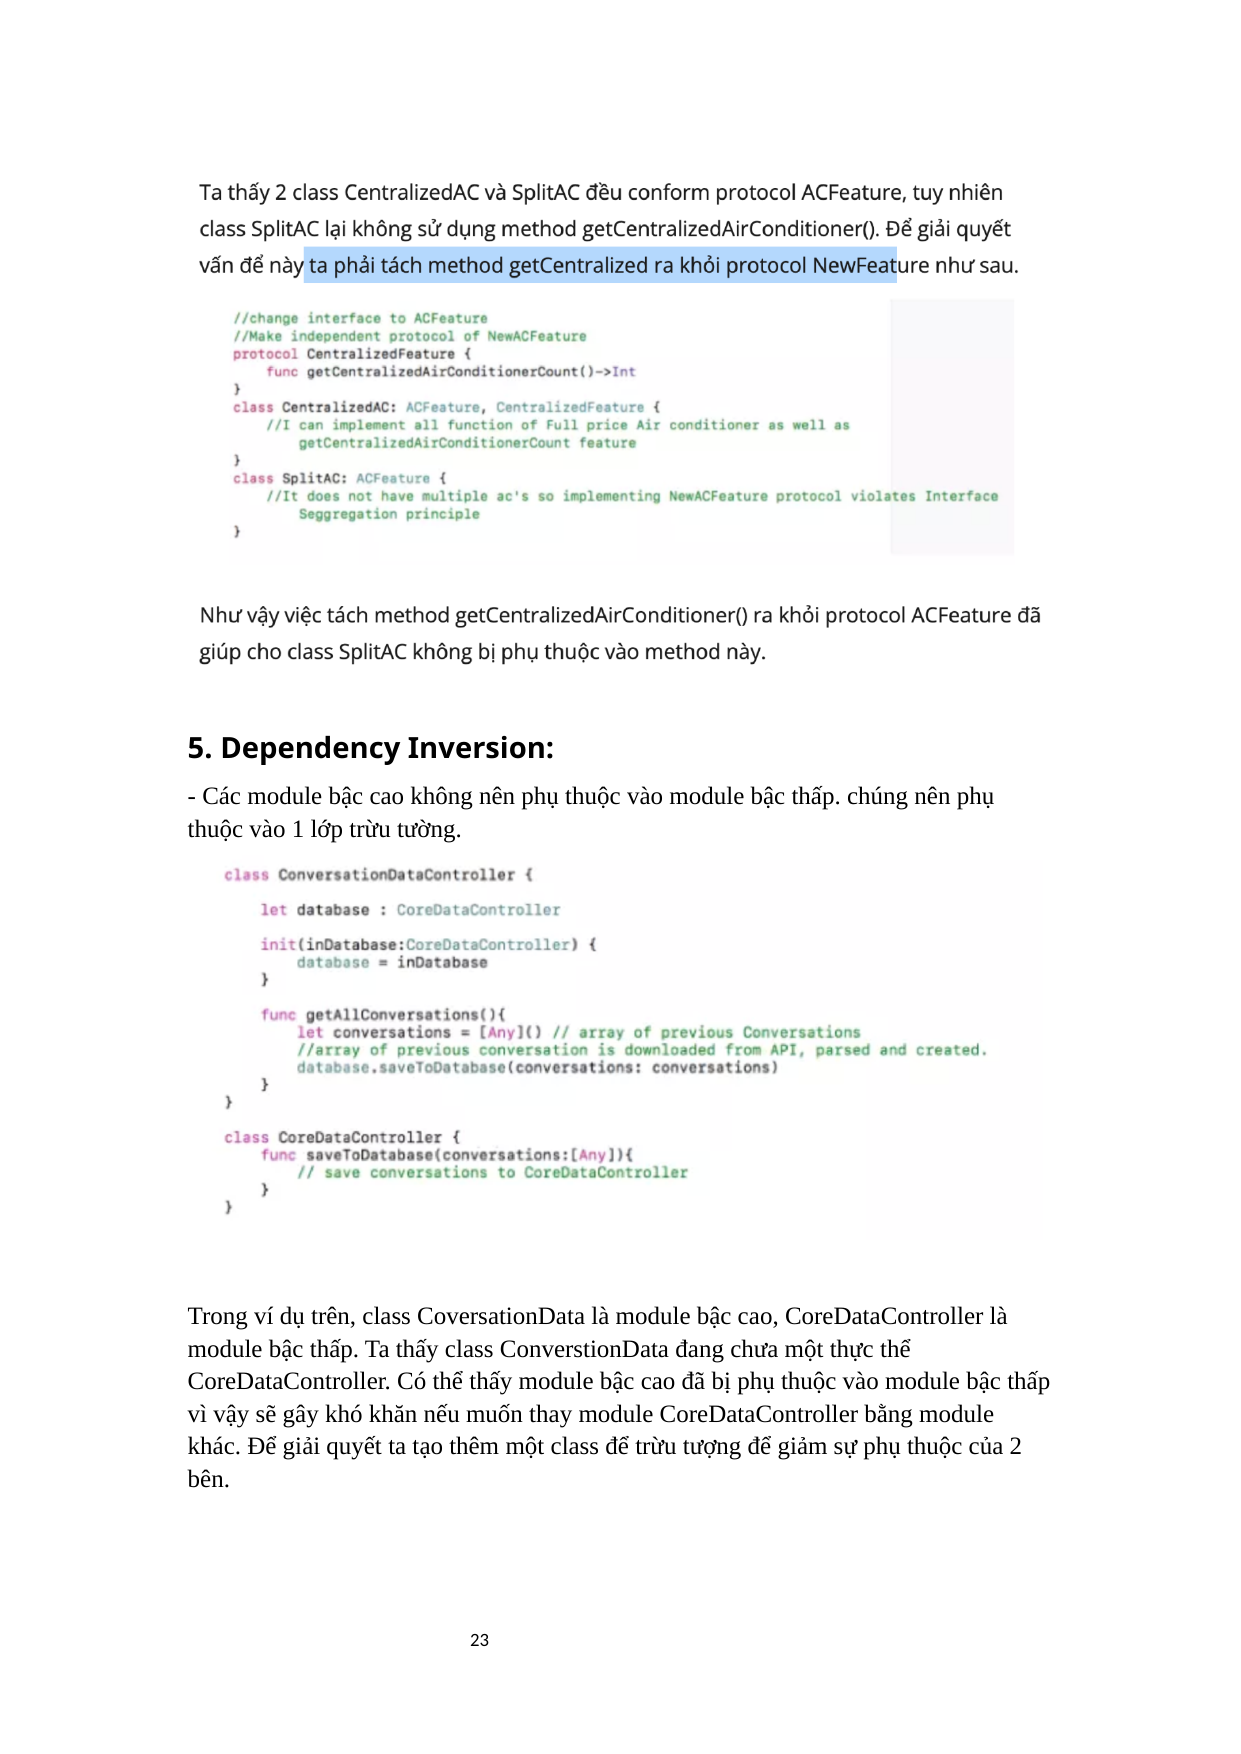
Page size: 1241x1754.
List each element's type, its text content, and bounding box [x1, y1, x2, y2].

picture [187, 162, 1053, 675]
list Trong ví dụ trên, class CoversationData là module bậc cao, CoreDataController là module bậc thấp. Ta thấy class ConverstionData đang chưa một thực thể CoreDataController. Có thể thấy module bậc cao đã bị phụ thuộc vào module bậc thấp vì vậy sẽ gây khó khăn nếu muốn thay module CoreDataController bằng module khác. Để giải quyết ta tạo thêm một class để trừu tượng để giảm sự phụ thuộc của 2 bên. [187, 1299, 1053, 1494]
list - Các module bậc cao không nên phụ thuộc vào module bậc thấp. chúng nên phụ thuộc vào 1 lớp trừu tường. [187, 779, 1053, 844]
list Dependency Inversion: [187, 714, 1053, 779]
picture [187, 844, 1052, 1242]
